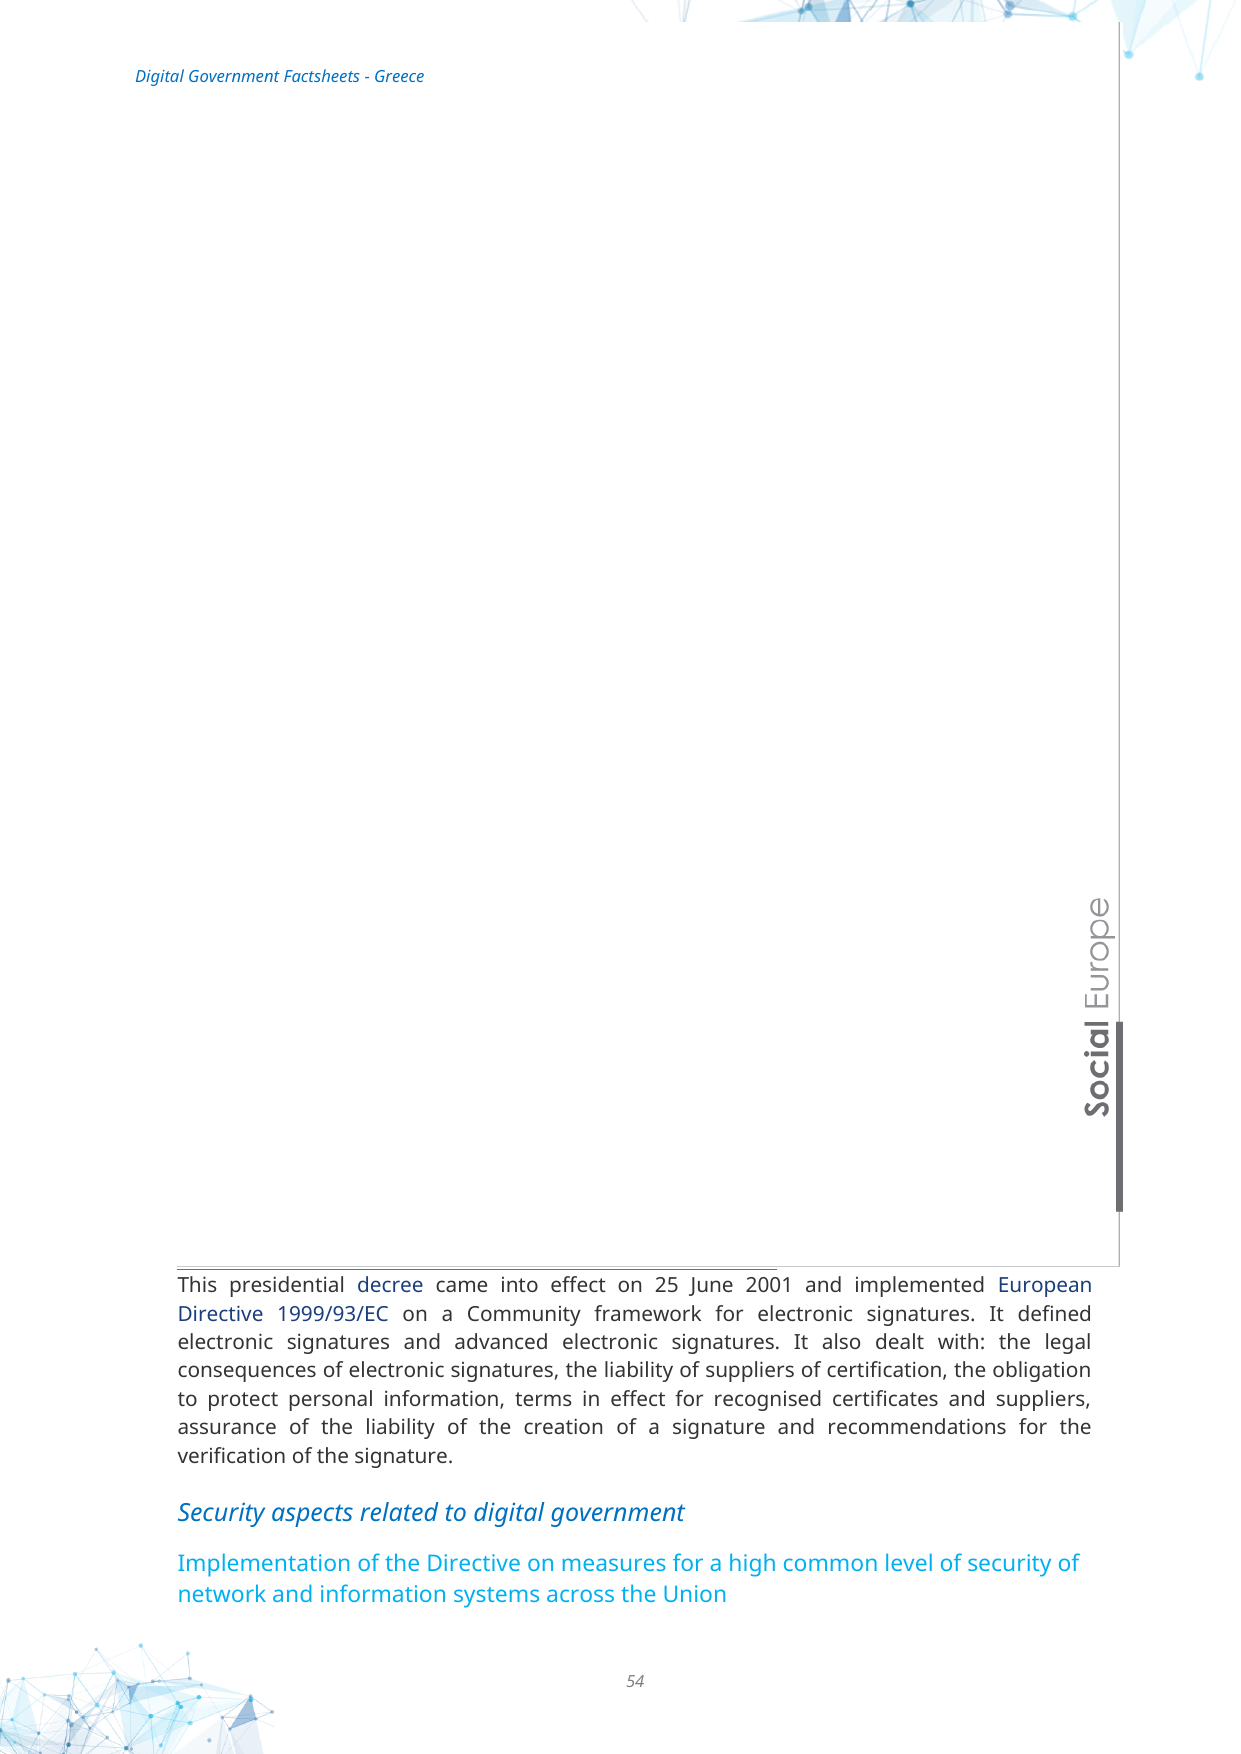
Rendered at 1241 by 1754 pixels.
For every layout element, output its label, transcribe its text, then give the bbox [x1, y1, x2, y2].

picture [177, 22, 1123, 1267]
subtitle Implementation of the Directive on measures for a high common level of security of network and information systems across the Union [177, 1547, 1092, 1610]
text This presidential decree came into effect on 25 June 2001 and implemented European Directive 1999/93/EC on a Community framework for electronic signatures. It defined electronic signatures and advanced electronic signatures. It also dealt with: the legal consequences of electronic signatures, the liability of suppliers of certification, the obligation to protect personal information, terms in effect for recognised certificates and suppliers, assurance of the liability of the creation of a signature and recommendations for the verification of the signature. [177, 1270, 1092, 1469]
subtitle Security aspects related to digital government [177, 1494, 1092, 1528]
